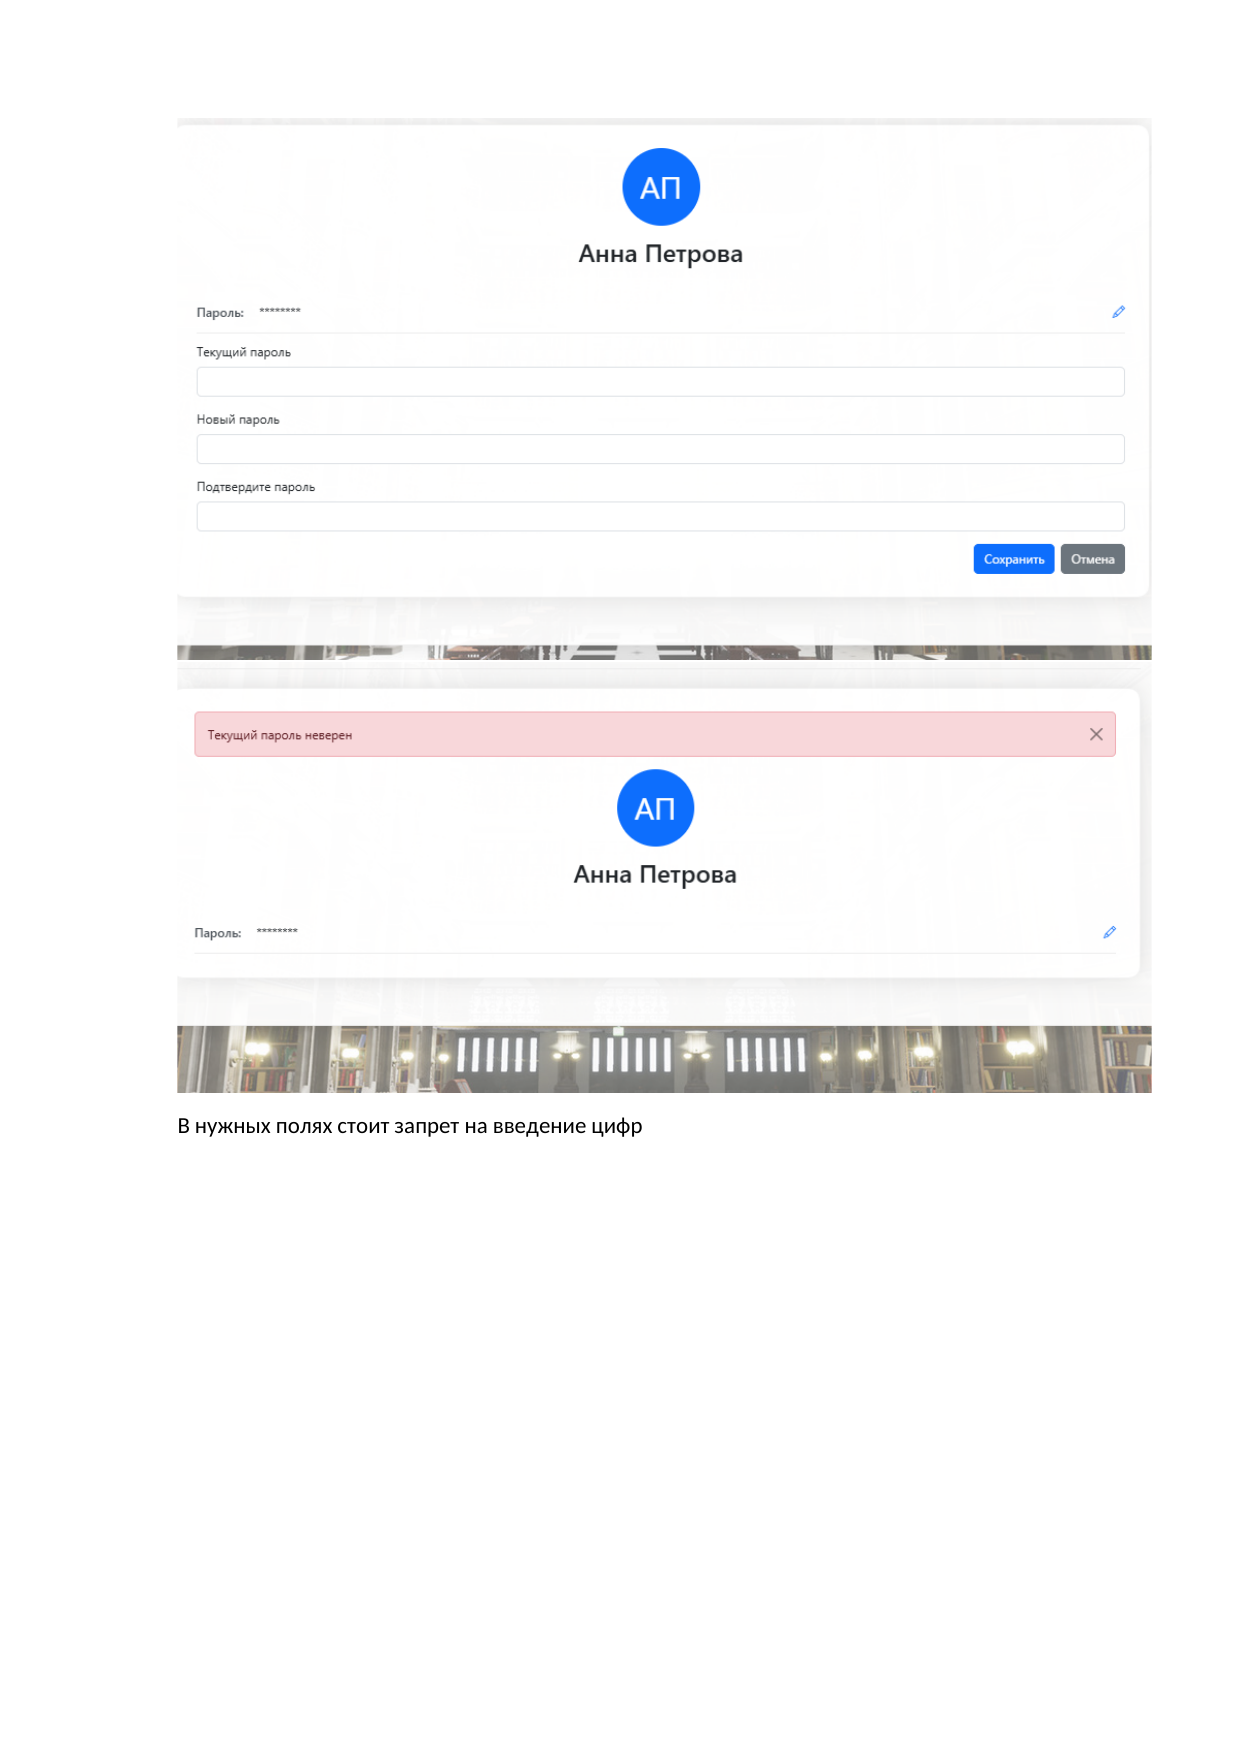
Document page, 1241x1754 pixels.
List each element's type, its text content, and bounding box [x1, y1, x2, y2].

text В нужных полях стоит запрет на введение цифр [177, 1111, 1152, 1170]
picture [177, 662, 1152, 1093]
picture [177, 118, 1152, 660]
